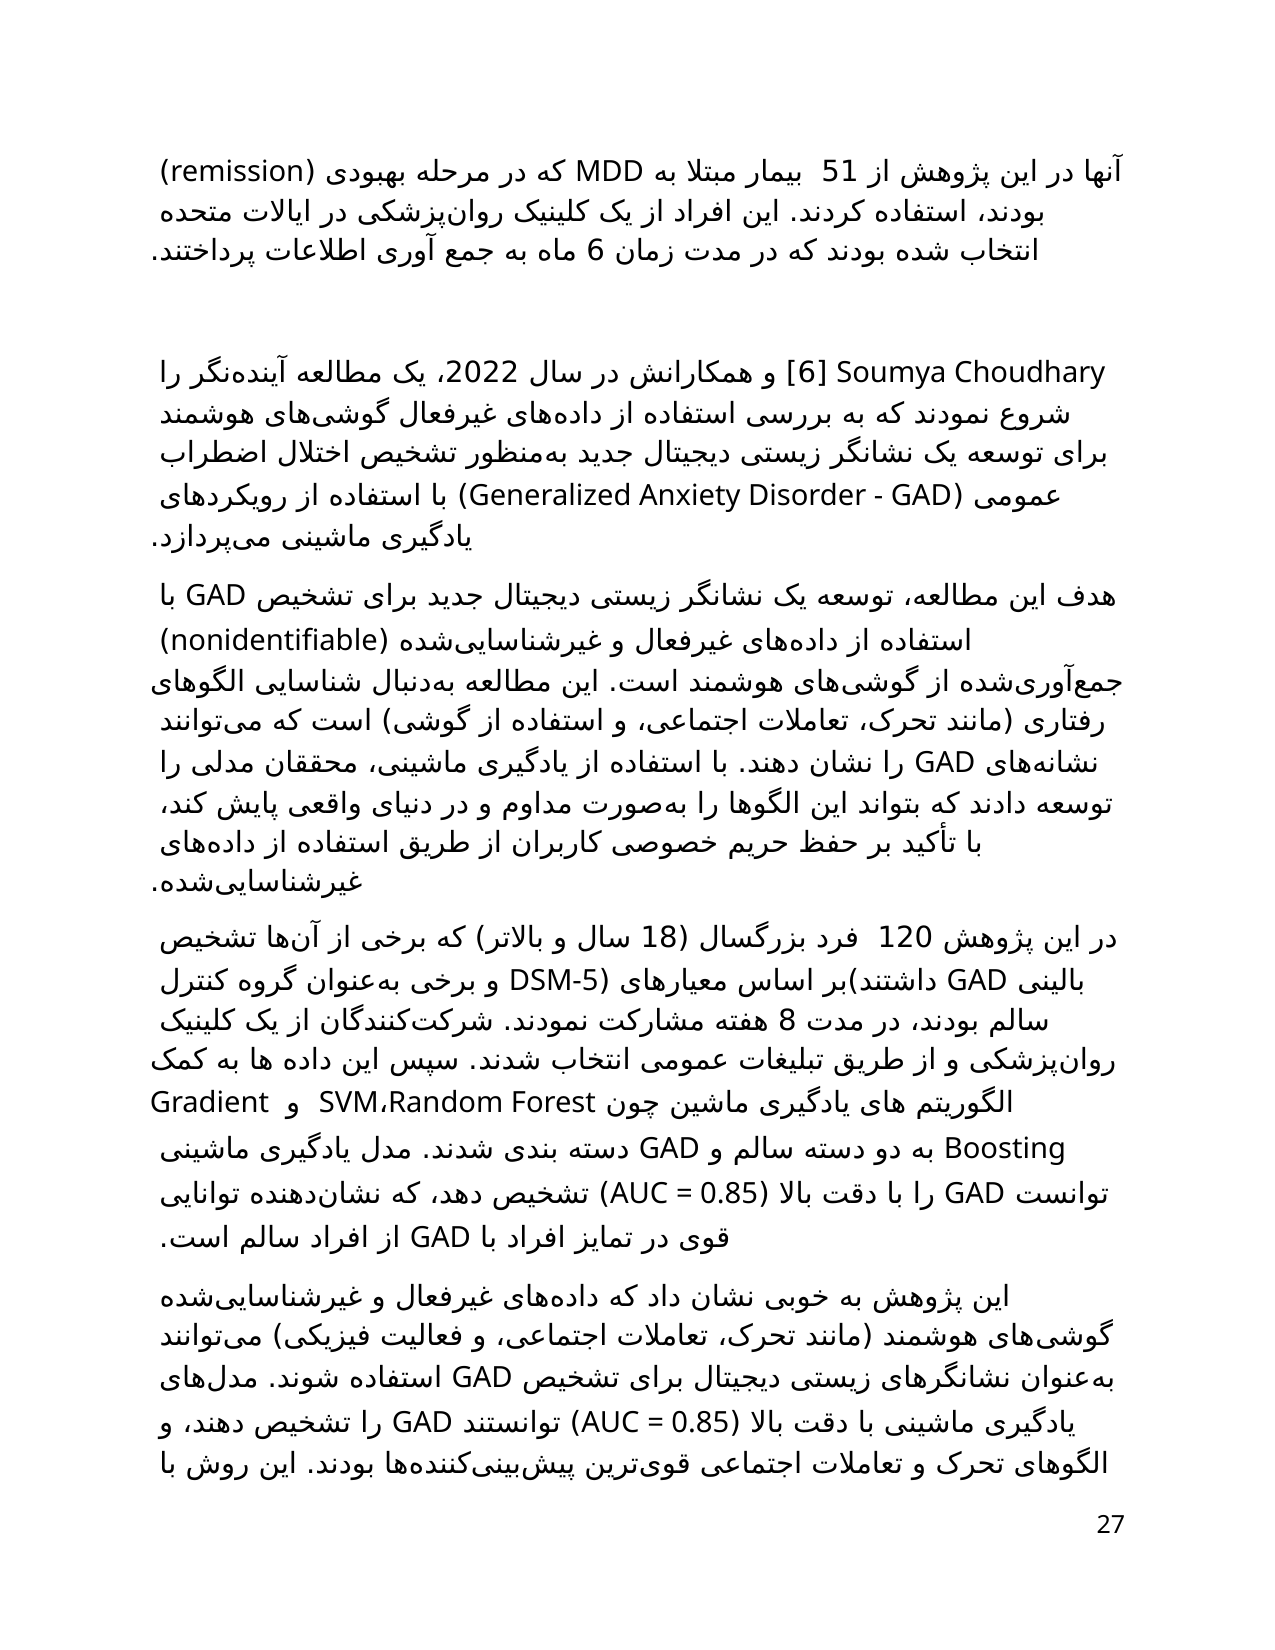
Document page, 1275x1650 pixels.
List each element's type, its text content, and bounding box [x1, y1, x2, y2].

text آنها در این پژوهش از 51 بیمار مبتلا به MDD که در مرحله بهبودی (remission) بودند، استفاده کردند. این افراد از یک کلینیک روان‌پزشکی در ایالات متحده انتخاب شده بودند که در مدت زمان 6 ماه به جمع آوری اطلاعات پرداختند. [150, 150, 1125, 268]
text در این پژوهش 120 فرد بزرگسال (18 سال و بالاتر) که برخی از آن‌ها تشخیص بالینی GAD داشتند)بر اساس معیارهای (DSM-5 و برخی به‌عنوان گروه کنترل سالم بودند، در مدت 8 هفته مشارکت نمودند. شرکت‌کنندگان از یک کلینیک روان‌پزشکی و از طریق تبلیغات عمومی انتخاب شدند. سپس این داده ها به کمک الگوریتم های یادگیری ماشین چون SVM،Random Forest و Gradient Boosting به دو دسته سالم و GAD دسته بندی شدند. مدل یادگیری ماشینی توانست GAD را با دقت بالا (AUC = 0.85) تشخیص دهد، که نشان‌دهنده توانایی قوی در تمایز افراد با GAD از افراد سالم است. [150, 920, 1125, 1256]
text Soumya Choudhary و همکارانش در سال 2022، یک مطالعه آینده‌نگر را شروع نمودند که به بررسی استفاده از داده‌های غیرفعال گوشی‌های هوشمند برای توسعه یک نشانگر زیستی دیجیتال جدید به‌منظور تشخیص اختلال اضطراب عمومی (Generalized Anxiety Disorder - GAD) با استفاده از رویکردهای یادگیری ماشینی می‌پردازد. [150, 352, 1125, 553]
text هدف این مطالعه، توسعه یک نشانگر زیستی دیجیتال جدید برای تشخیص GAD با استفاده از داده‌های غیرفعال و غیرشناسایی‌شده (nonidentifiable) جمع‌آوری‌شده از گوشی‌های هوشمند است. این مطالعه به‌دنبال شناسایی الگوهای رفتاری (مانند تحرک، تعاملات اجتماعی، و استفاده از گوشی) است که می‌توانند نشانه‌های GAD را نشان دهند. با استفاده از یادگیری ماشینی، محققان مدلی را توسعه دادند که بتواند این الگوها را به‌صورت مداوم و در دنیای واقعی پایش کند، با تأکید بر حفظ حریم خصوصی کاربران از طریق استفاده از داده‌های غیرشناسایی‌شده. [150, 574, 1125, 898]
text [150, 1279, 1125, 1480]
